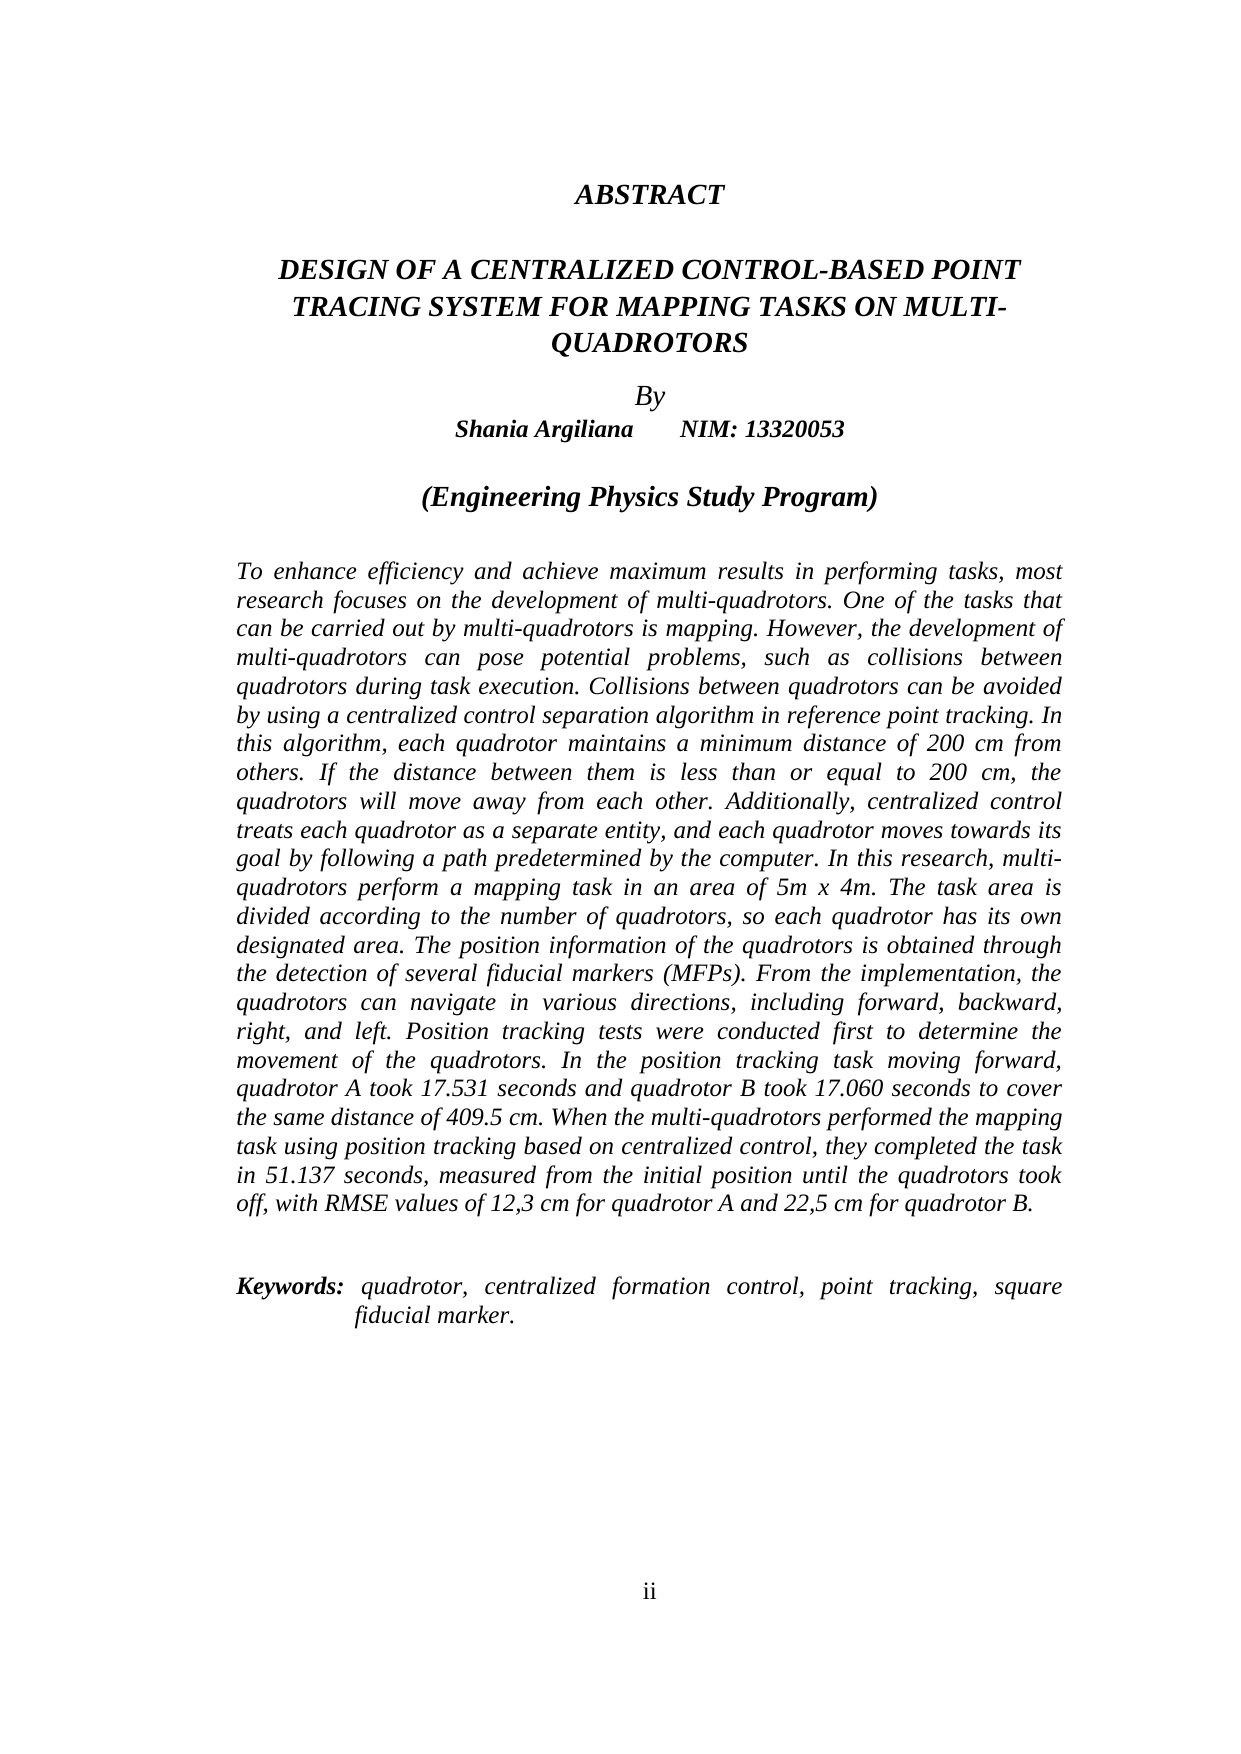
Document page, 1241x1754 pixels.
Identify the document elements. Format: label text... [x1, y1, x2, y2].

text Keywords: quadrotor, centralized formation control, point tracking, square fiducial marker. [236, 1271, 1063, 1328]
text To enhance efficiency and achieve maximum results in performing tasks, most research focuses on the development of multi-quadrotors. One of the tasks that can be carried out by multi-quadrotors is mapping. However, the development of multi-quadrotors can pose potential problems, such as collisions between quadrotors during task execution. Collisions between quadrotors can be avoided by using a centralized control separation algorithm in reference point tracking. In this algorithm, each quadrotor maintains a minimum distance of 200 cm from others. If the distance between them is less than or equal to 200 cm, the quadrotors will move away from each other. Additionally, centralized control treats each quadrotor as a separate entity, and each quadrotor moves towards its goal by following a path predetermined by the computer. In this research, multi-quadrotors perform a mapping task in an area of 5m x 4m. The task area is divided according to the number of quadrotors, so each quadrotor has its own designated area. The position information of the quadrotors is obtained through the detection of several fiducial markers (MFPs). From the implementation, the quadrotors can navigate in various directions, including forward, backward, right, and left. Position tracking tests were conducted first to determine the movement of the quadrotors. In the position tracking task moving forward, quadrotor A took 17.531 seconds and quadrotor B took 17.060 seconds to cover the same distance of 409.5 cm. When the multi-quadrotors performed the mapping task using position tracking based on centralized control, they completed the task in 51.137 seconds, measured from the initial position until the quadrotors took off, with RMSE values of 12,3 cm for quadrotor A and 22,5 cm for quadrotor B. [236, 556, 1063, 1217]
text By [236, 378, 1063, 411]
text DESIGN OF A CENTRALIZED CONTROL-BASED POINT TRACING SYSTEM FOR MAPPING TASKS ON MULTI-QUADROTORS [236, 252, 1063, 358]
title ABSTRACT [236, 177, 1063, 211]
text (Engineering Physics Study Program) [236, 479, 1063, 512]
text Shania Argiliana NIM: 13320053 [236, 414, 1063, 442]
